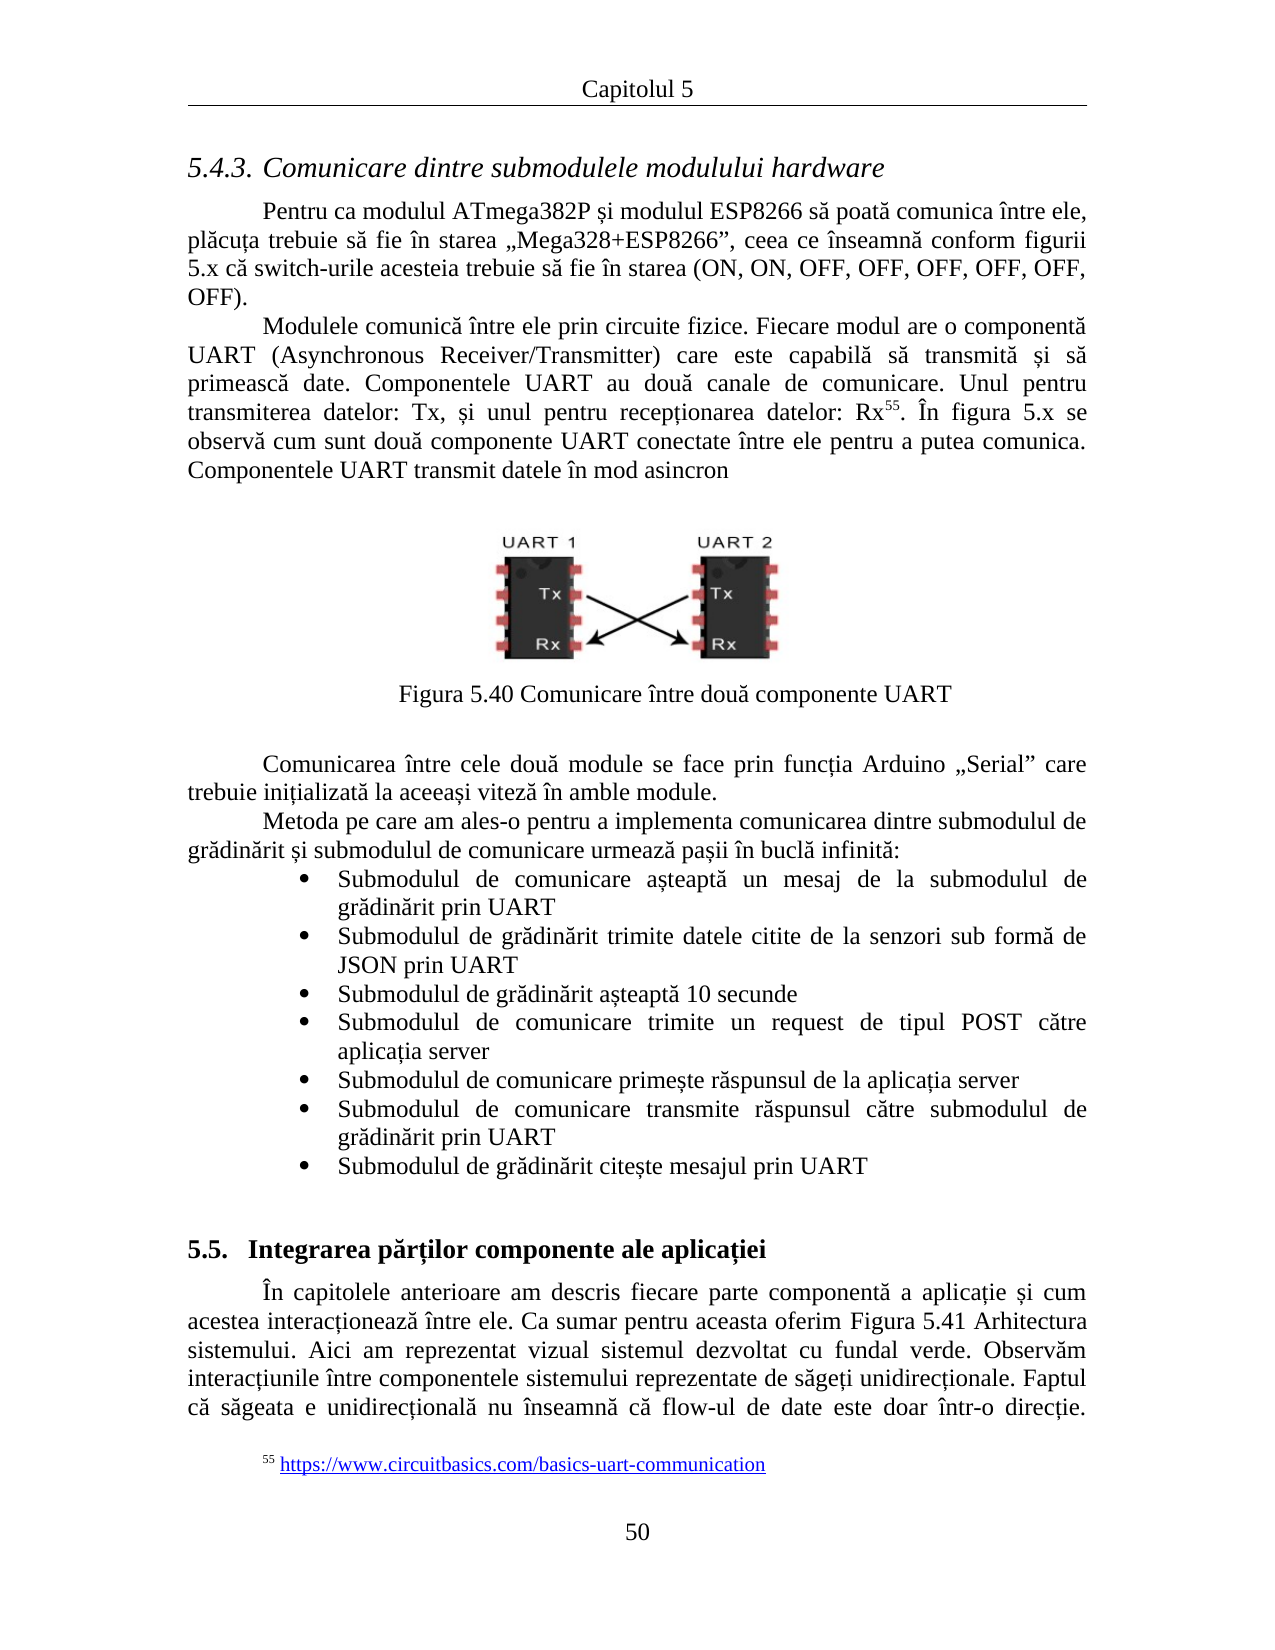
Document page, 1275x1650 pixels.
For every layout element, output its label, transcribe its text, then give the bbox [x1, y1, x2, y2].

list Submodulul de grădinărit trimite datele citite de la senzori sub formă de JSON prin UART [300, 921, 1087, 979]
text Pentru ca modulul ATmega382P și modulul ESP8266 să poată comunica între ele, plăcuța trebuie să fie în starea „Mega328+ESP8266”, ceea ce înseamnă conform figurii 5.x că switch-urile acesteia trebuie să fie în starea (ON, ON, OFF, OFF, OFF, OFF, OFF, OFF). [187, 196, 1087, 311]
text Metoda pe care am ales-o pentru a implementa comunicarea dintre submodulul de grădinărit și submodulul de comunicare urmează pașii în buclă infinită: [187, 806, 1087, 864]
text Modulele comunică între ele prin circuite fizice. Fiecare modul are o componentă UART (Asynchronous Receiver/Transmitter) care este capabilă să transmită și să primească date. Componentele UART au două canale de comunicare. Unul pentru transmiterea datelor: Tx, și unul pentru recepționarea datelor: Rx. În figura 5.x se observă cum sunt două componente UART conectate între ele pentru a putea comunica. Componentele UART transmit datele în mod asincron [187, 311, 1087, 483]
list Submodulul de comunicare transmite răspunsul către submodulul de grădinărit prin UART [300, 1094, 1087, 1151]
picture [455, 512, 820, 679]
list Submodulul de comunicare așteaptă un mesaj de la submodulul de grădinărit prin UART [300, 864, 1087, 921]
list Submodulul de comunicare primește răspunsul de la aplicația server [300, 1065, 1087, 1094]
list Submodulul de grădinărit așteaptă 10 secunde [300, 979, 1087, 1007]
subtitle Integrarea părților componente ale aplicației [187, 1234, 1087, 1265]
text Comunicarea între cele două module se face prin funcția Arduino „Serial” care trebuie inițializată la aceeași viteză în amble module. [187, 749, 1087, 806]
list Submodulul de comunicare trimite un request de tipul POST către aplicația server [300, 1007, 1087, 1065]
list Submodulul de grădinărit citește mesajul prin UART [300, 1151, 1087, 1180]
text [187, 1277, 1087, 1421]
subtitle Comunicare dintre submodulele modulului hardware [187, 150, 1087, 183]
